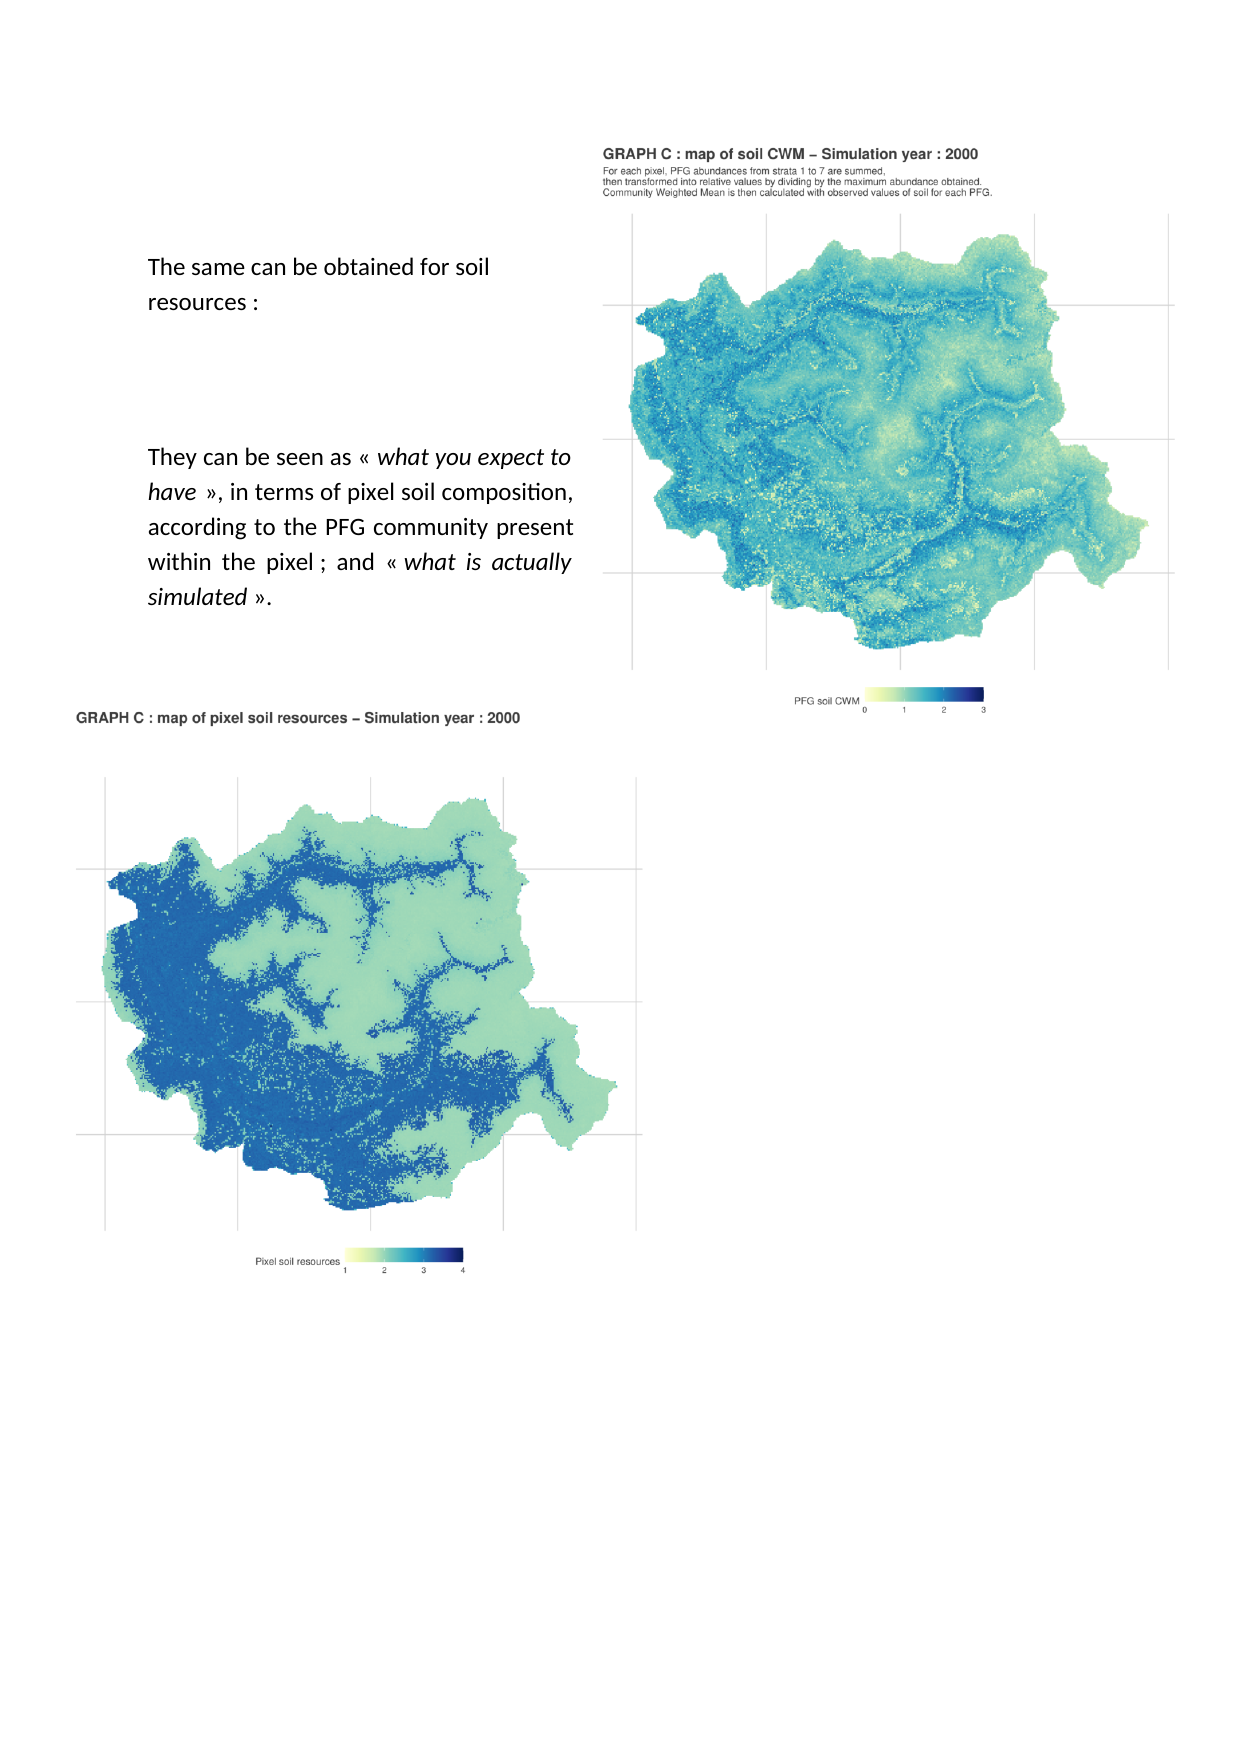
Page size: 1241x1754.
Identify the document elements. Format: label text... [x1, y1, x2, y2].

picture [60, 143, 1184, 1278]
text The same can be obtained for soil resources : [148, 251, 592, 316]
text They can be seen as « what you expect to have », in terms of pixel soil composition, according to the PFG community present within the pixel ; and « what is actually simulated ». [148, 441, 592, 611]
